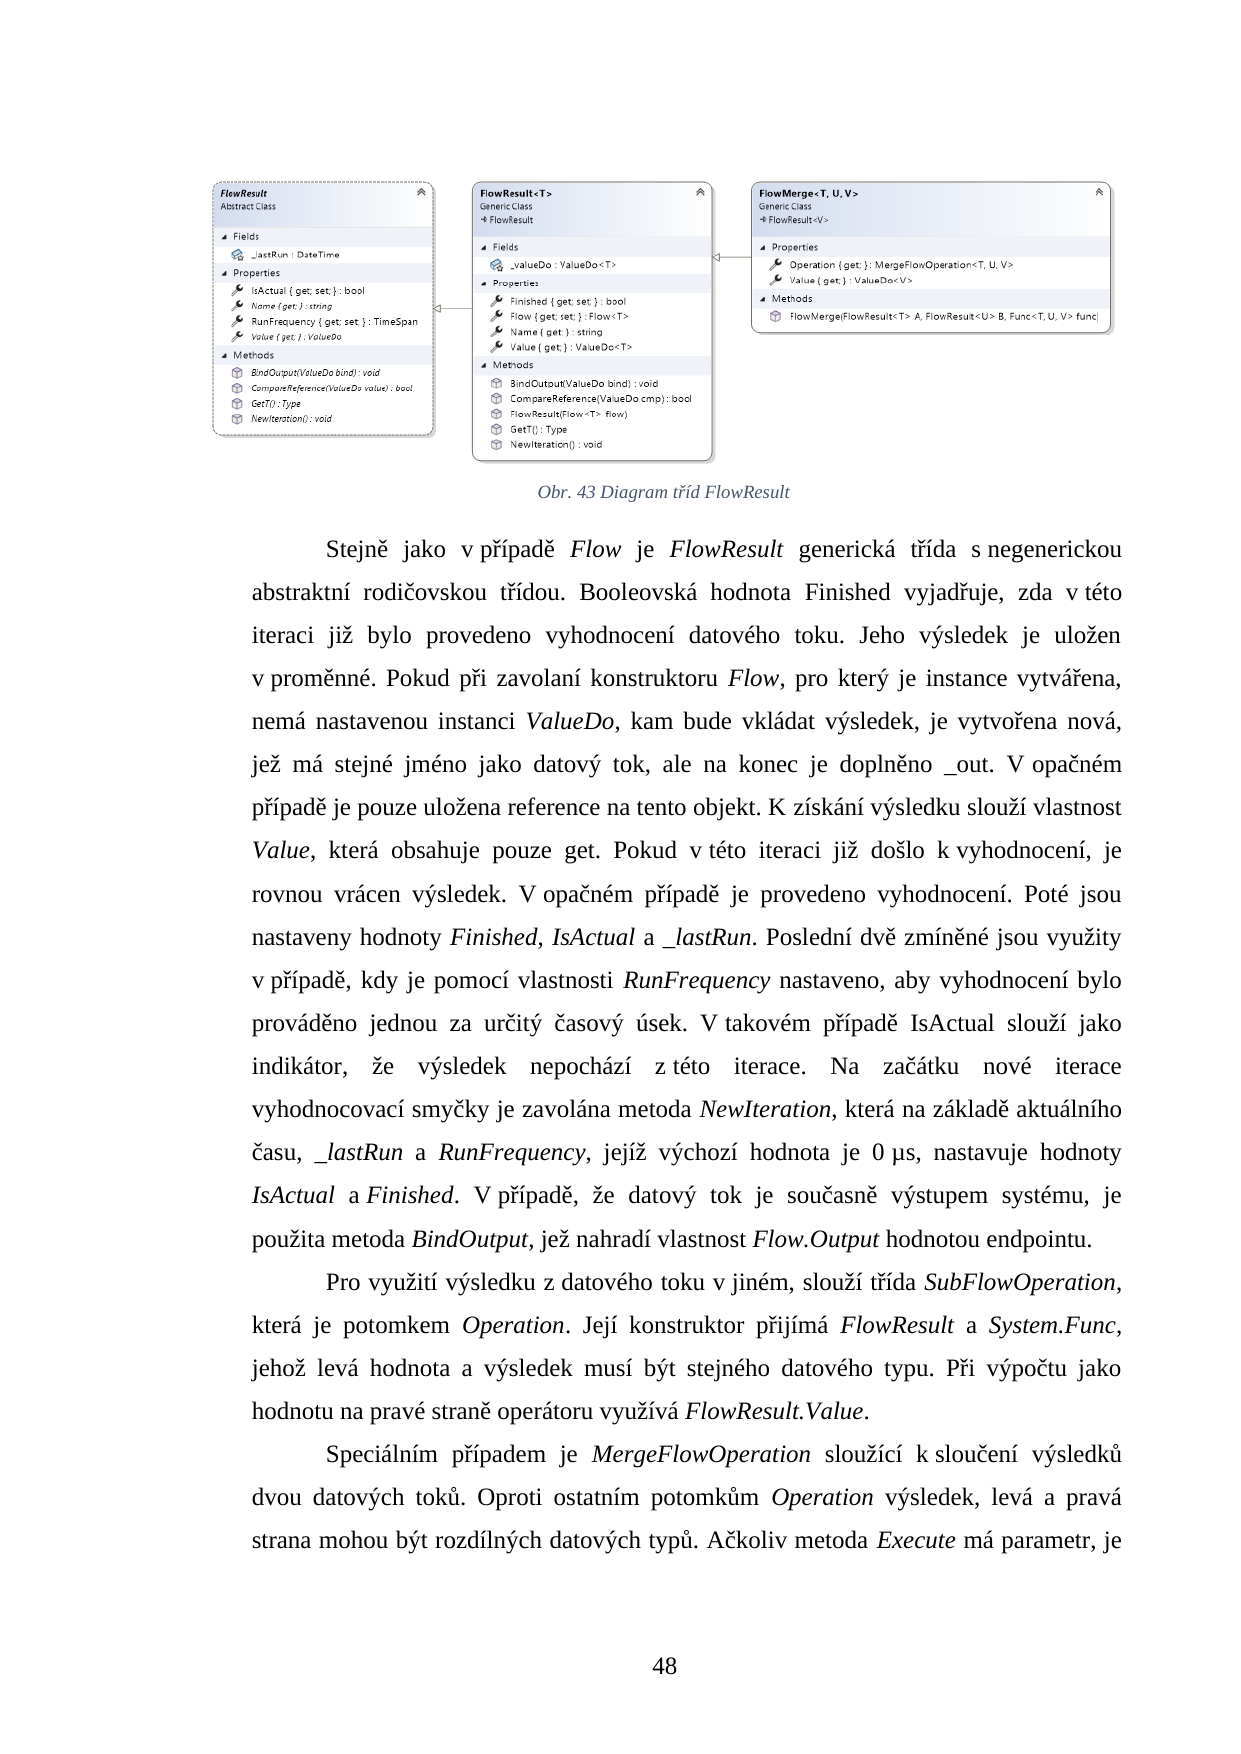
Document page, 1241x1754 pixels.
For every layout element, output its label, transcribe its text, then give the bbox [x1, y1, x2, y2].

text Stejně jako v případě Flow je FlowResult generická třída s negenerickou abstraktní rodičovskou třídou. Booleovská hodnota Finished vyjadřuje, zda v této iteraci již bylo provedeno vyhodnocení datového toku. Jeho výsledek je uložen v proměnné. Pokud při zavolaní konstruktoru Flow, pro který je instance vytvářena, nemá nastavenou instanci ValueDo, kam bude vkládat výsledek, je vytvořena nová, jež má stejné jméno jako datový tok, ale na konec je doplněno _out. V opačném případě je pouze uložena reference na tento objekt. K získání výsledku slouží vlastnost Value, která obsahuje pouze get. Pokud v této iteraci již došlo k vyhodnocení, je rovnou vrácen výsledek. V opačném případě je provedeno vyhodnocení. Poté jsou nastaveny hodnoty Finished, IsActual a _lastRun. Poslední dvě zmíněné jsou využity v případě, kdy je pomocí vlastnosti RunFrequency nastaveno, aby vyhodnocení bylo prováděno jednou za určitý časový úsek. V takovém případě IsActual slouží jako indikátor, že výsledek nepochází z této iterace. Na začátku nové iterace vyhodnocovací smyčky je zavolána metoda NewIteration, která na základě aktuálního času, _lastRun a RunFrequency, jejíž výchozí hodnota je 0 µs, nastavuje hodnoty IsActual a Finished. V případě, že datový tok je současně výstupem systému, je použita metoda BindOutput, jež nahradí vlastnost Flow.Output hodnotou endpointu. [252, 534, 1122, 1252]
text Pro využití výsledku z datového toku v jiném, slouží třída SubFlowOperation, která je potomkem Operation. Její konstruktor přijímá FlowResult a System.Func, jehož levá hodnota a výsledek musí být stejného datového typu. Při výpočtu jako hodnotu na pravé straně operátoru využívá FlowResult.Value. [252, 1267, 1122, 1425]
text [252, 1439, 1122, 1554]
picture [206, 177, 1123, 467]
